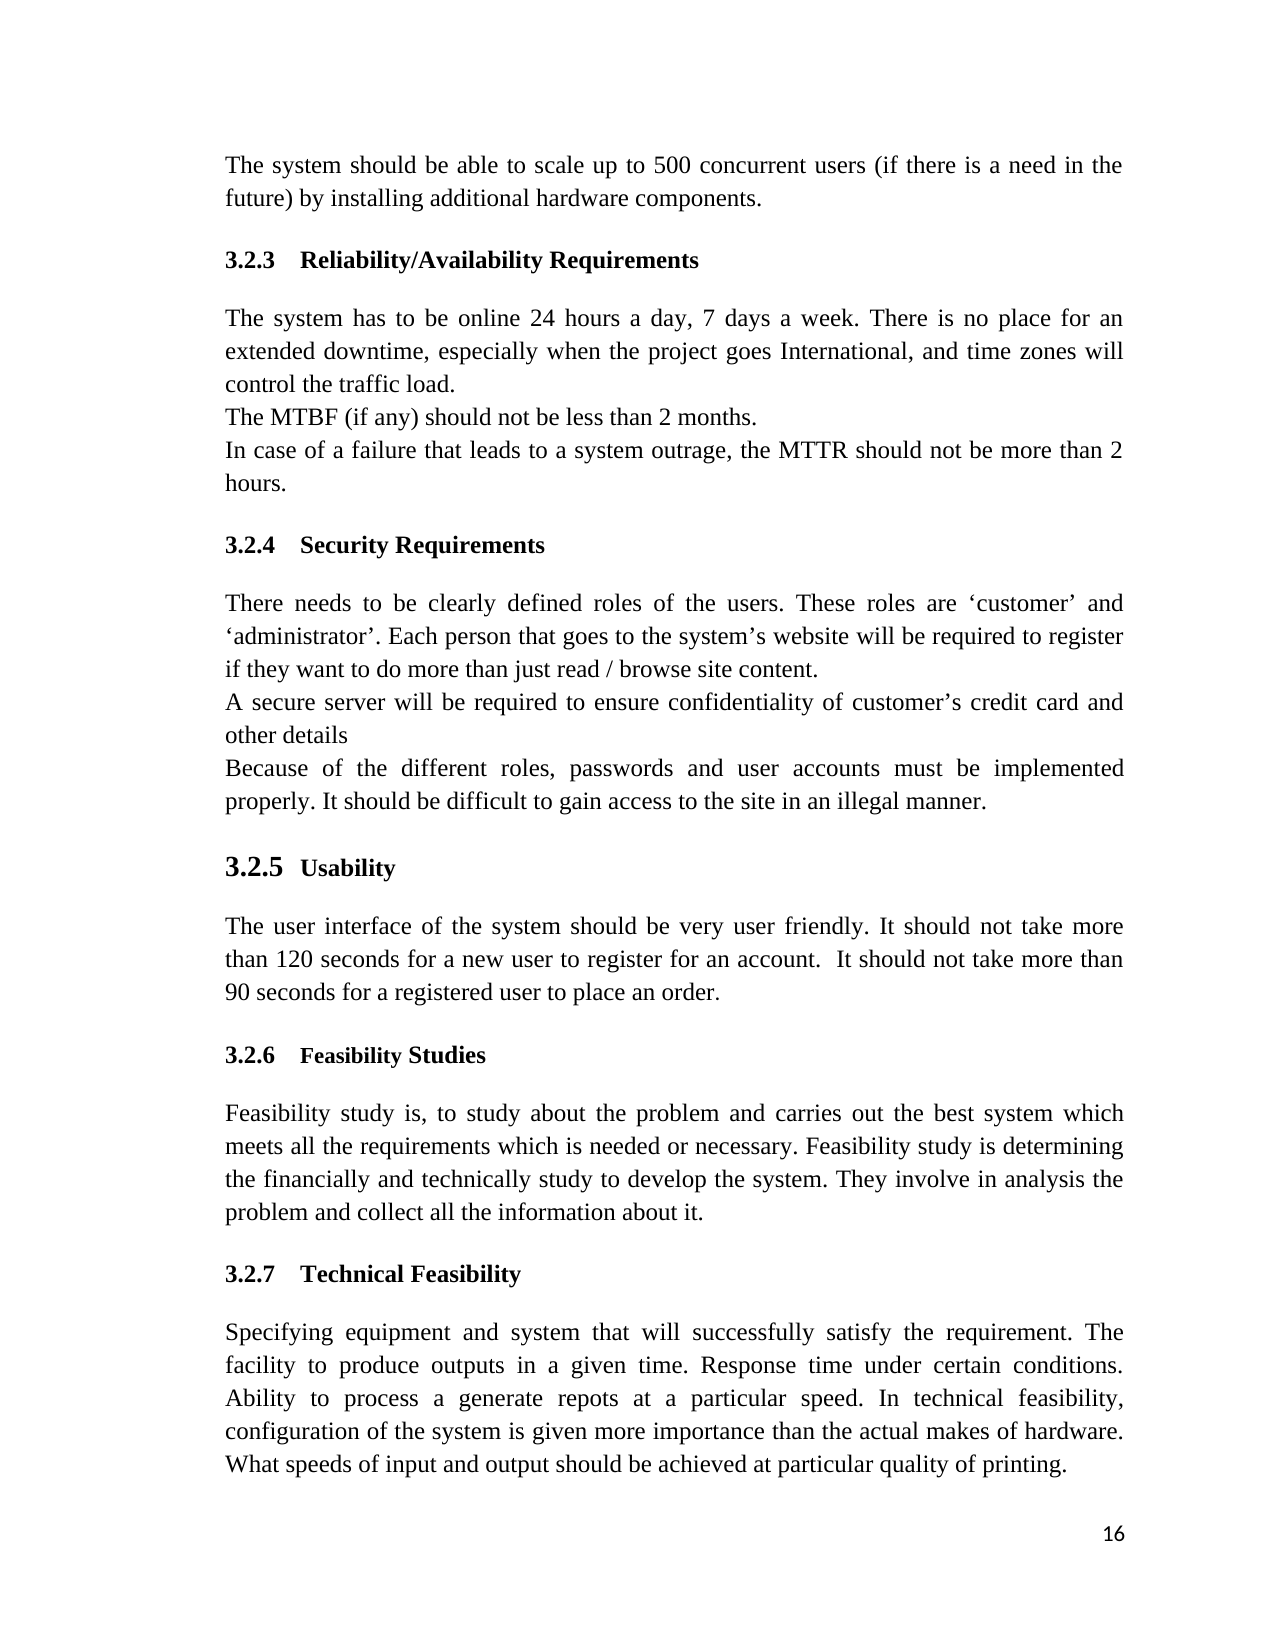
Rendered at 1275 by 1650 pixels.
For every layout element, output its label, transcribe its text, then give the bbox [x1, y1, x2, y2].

list The MTBF (if any) should not be less than 2 months. [225, 460, 1125, 489]
subtitle Reliability/Availability Requirements [225, 303, 1125, 332]
list A secure server will be required to ensure confidentiality of customer’s credit card and other details [225, 745, 1125, 807]
list In case of a failure that leads to a system outrage, the MTTR should not be more than 2 hours. [225, 493, 1125, 555]
list There needs to be clearly defined roles of the users. These roles are ‘customer’ and ‘administrator’. Each person that goes to the system’s website will be required to register if they want to do more than just read / browse site content. [225, 646, 1125, 741]
subtitle Usability [225, 907, 1125, 940]
subtitle Scalability Requirements [225, 150, 1125, 179]
subtitle Feasibility Studies [225, 1098, 1125, 1127]
subtitle Security Requirements [225, 588, 1125, 617]
list Because of the different roles, passwords and user accounts must be implemented properly. It should be difficult to gain access to the site in an illegal manner. [225, 811, 1125, 873]
list The system has to be online 24 hours a day, 7 days a week. There is no place for an extended downtime, especially when the project goes International, and time zones will control the traffic load. [225, 361, 1125, 456]
list The system should be able to scale up to 500 concurrent users (if there is a need in the future) by installing additional hardware components. [225, 208, 1125, 270]
subtitle Technical Feasibility [225, 1317, 1125, 1346]
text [225, 1375, 1125, 1470]
list The user interface of the system should be very user friendly. It should not take more than 120 seconds for a new user to register for an account. It should not take more than 90 seconds for a registered user to place an order. [225, 969, 1125, 1064]
text Feasibility study is, to study about the problem and carries out the best system which meets all the requirements which is needed or necessary. Feasibility study is determining the financially and technically study to develop the system. They involve in analysis the problem and collect all the information about it. [225, 1156, 1125, 1283]
